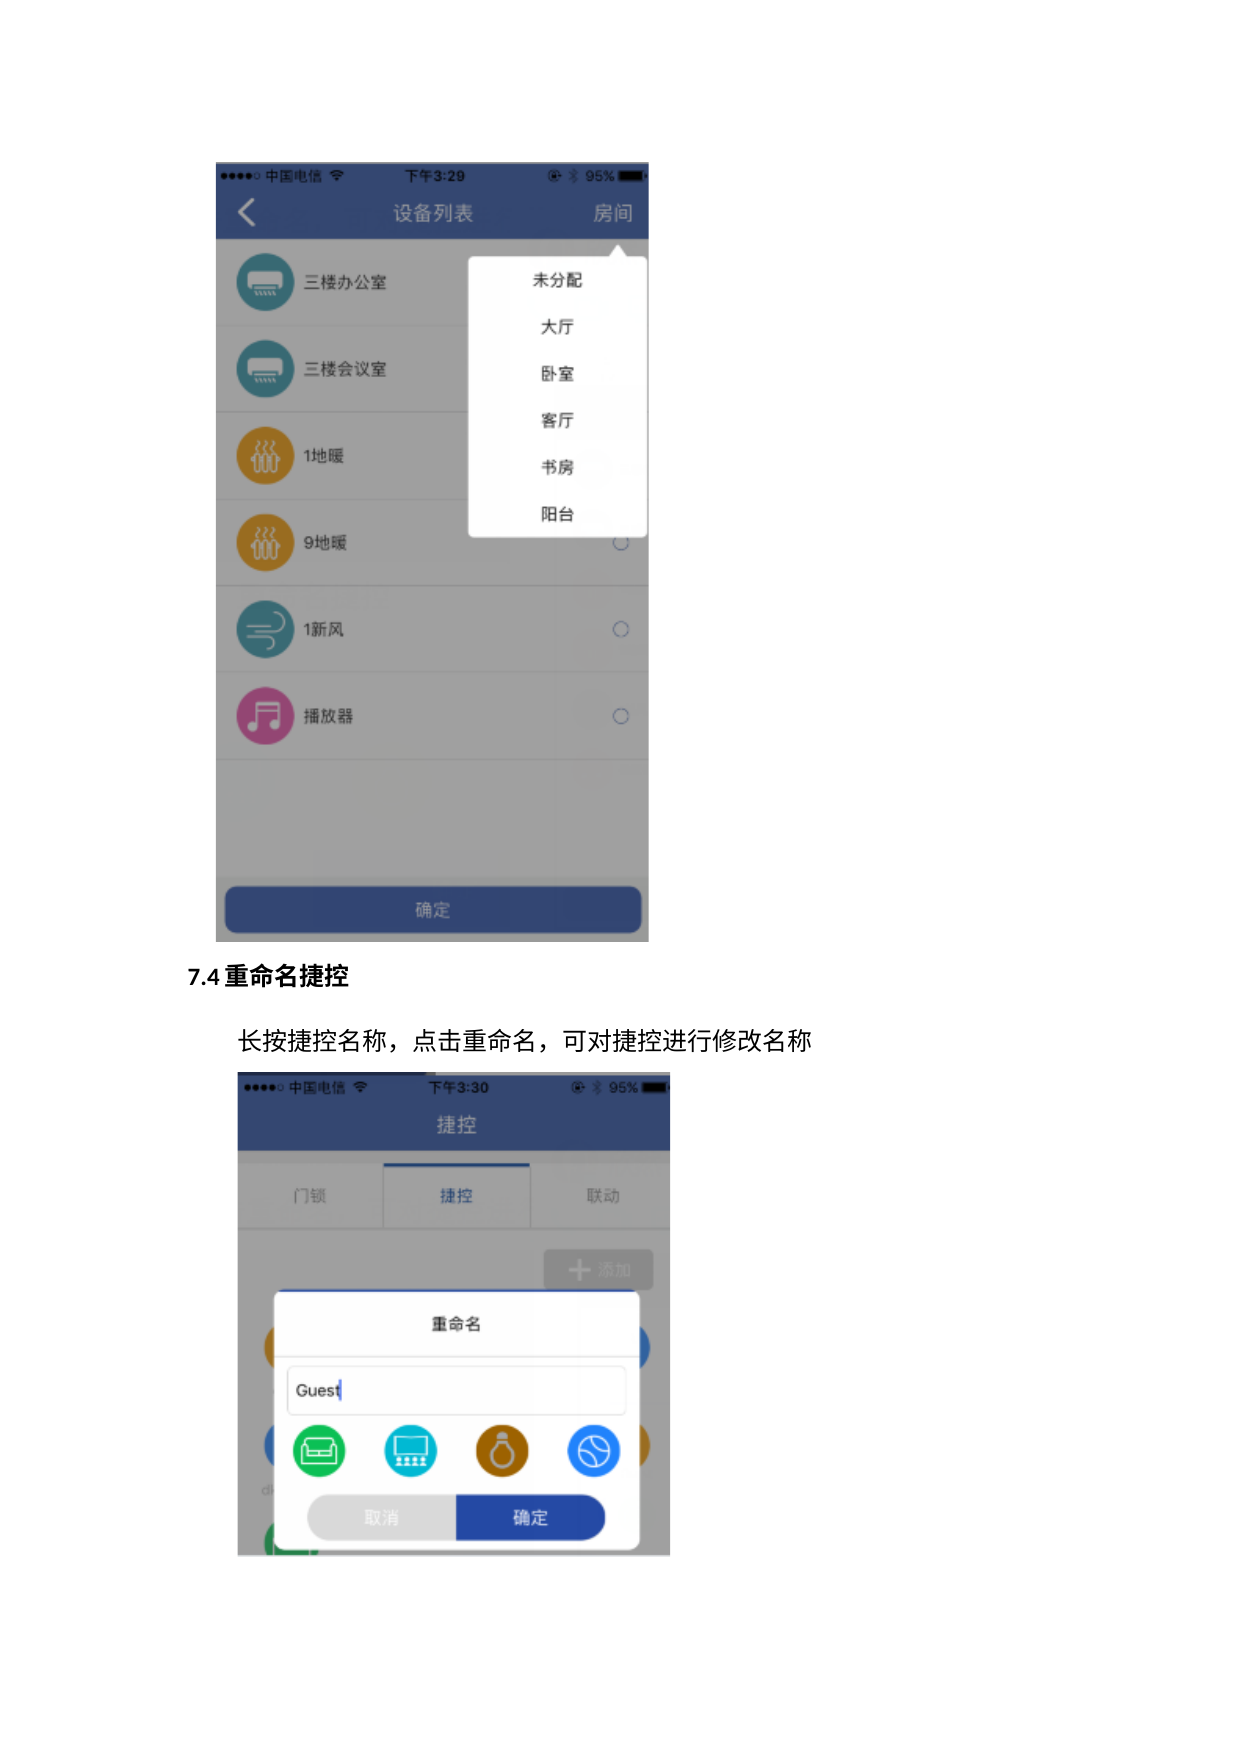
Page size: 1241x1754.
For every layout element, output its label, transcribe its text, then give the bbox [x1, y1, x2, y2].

picture [237, 1072, 671, 1557]
picture [215, 162, 649, 942]
text 7.4重命名捷控 [187, 942, 1042, 1007]
text 长按捷控名称，点击重命名，可对捷控进行修改名称 [187, 1007, 1042, 1072]
